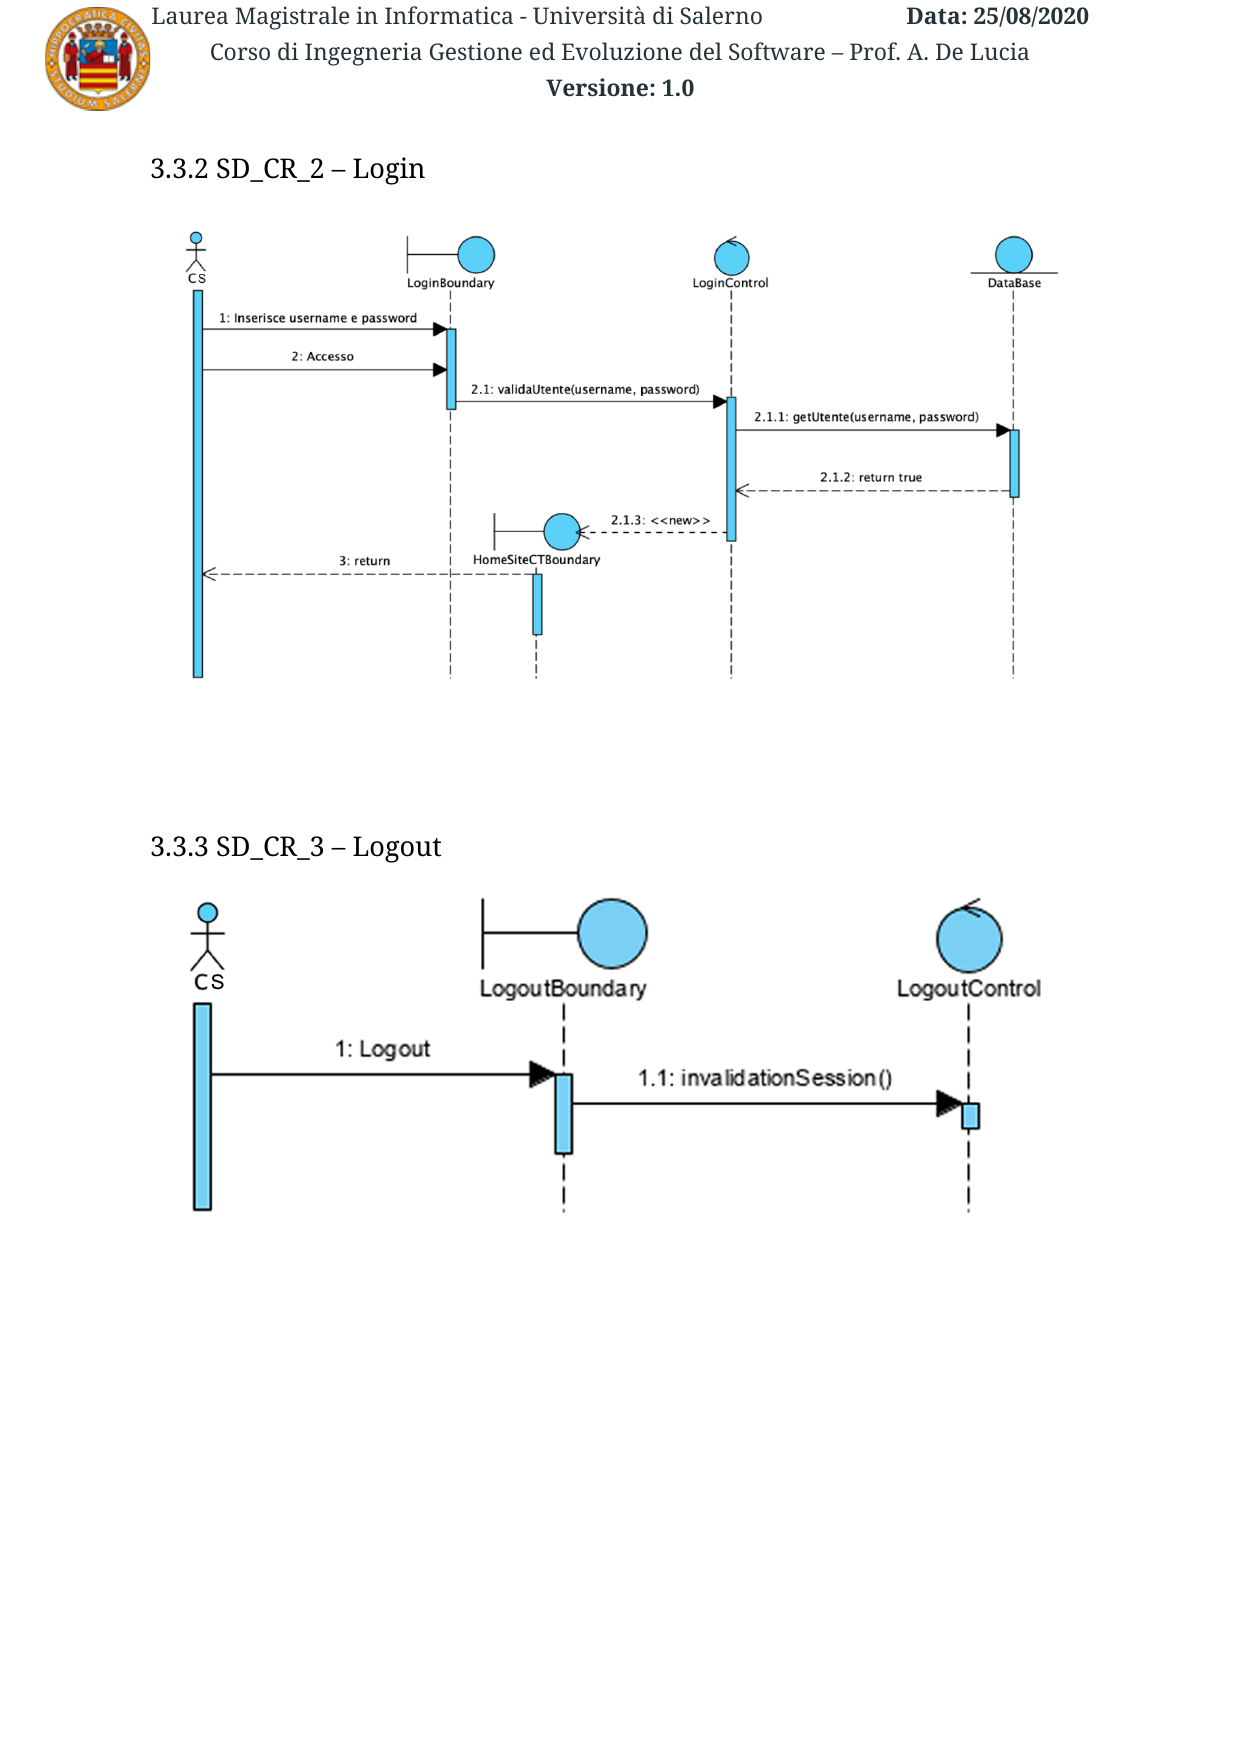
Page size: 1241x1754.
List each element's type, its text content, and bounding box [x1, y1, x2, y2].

picture [150, 878, 1091, 1341]
picture [150, 223, 1091, 712]
subtitle 3.3.3 SD_CR_3 – Logout [150, 828, 1090, 864]
subtitle 3.3.2 SD_CR_2 – Login [150, 150, 1090, 187]
picture [45, 7, 150, 111]
